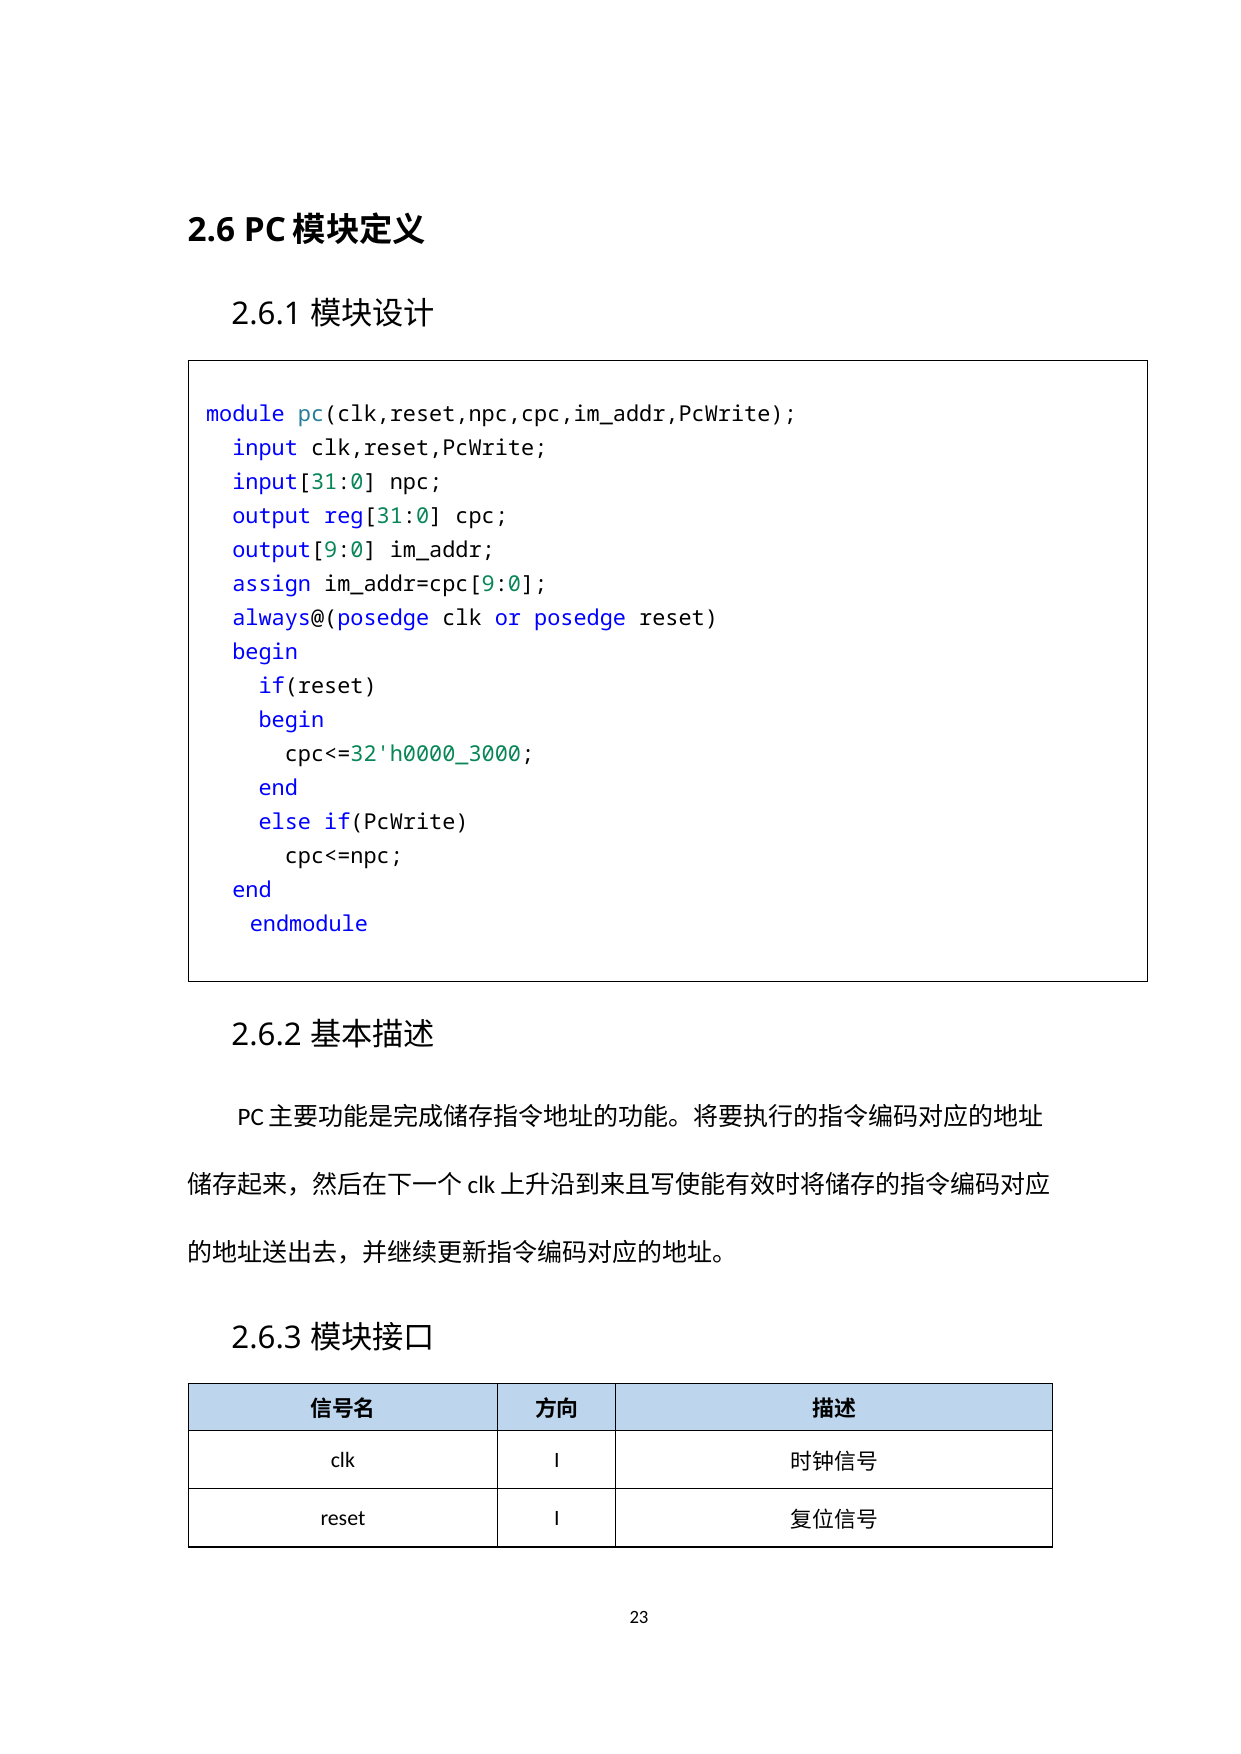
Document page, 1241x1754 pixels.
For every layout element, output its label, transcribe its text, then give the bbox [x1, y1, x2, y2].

table_cell 时钟信号 [616, 1431, 1052, 1488]
subtitle 2.6 PC模块定义 [187, 193, 1053, 261]
table_cell I [498, 1431, 615, 1488]
table_header 信号名 [189, 1384, 497, 1430]
table_cell reset [189, 1489, 497, 1546]
table_header 描述 [616, 1384, 1052, 1430]
table_cell clk [189, 1431, 497, 1488]
subtitle 2.6.3 模块接口 [187, 1301, 1053, 1368]
table_header 方向 [498, 1384, 615, 1430]
subtitle 2.6.2 基本描述 [187, 998, 1053, 1066]
subtitle 2.6.1 模块设计 [187, 277, 1053, 345]
table_header module pc(clk,reset,npc,cpc,im_addr,PcWrite); input clk,reset,PcWrite; input[31:0] npc; output reg[31:0] cpc; output[9:0] im_addr; assign im_addr=cpc[9:0]; always@(posedge clk or posedge reset) begin if(reset) begin cpc<=32'h0000_3000; end else if(PcWrite) cpc<=npc; end endmodule [189, 361, 1147, 981]
text PC主要功能是完成储存指令地址的功能。将要执行的指令编码对应的地址储存起来，然后在下一个clk上升沿到来且写使能有效时将储存的指令编码对应的地址送出去，并继续更新指令编码对应的地址。 [187, 1081, 1053, 1284]
table_cell 复位信号 [616, 1489, 1052, 1546]
table_cell I [498, 1489, 615, 1546]
